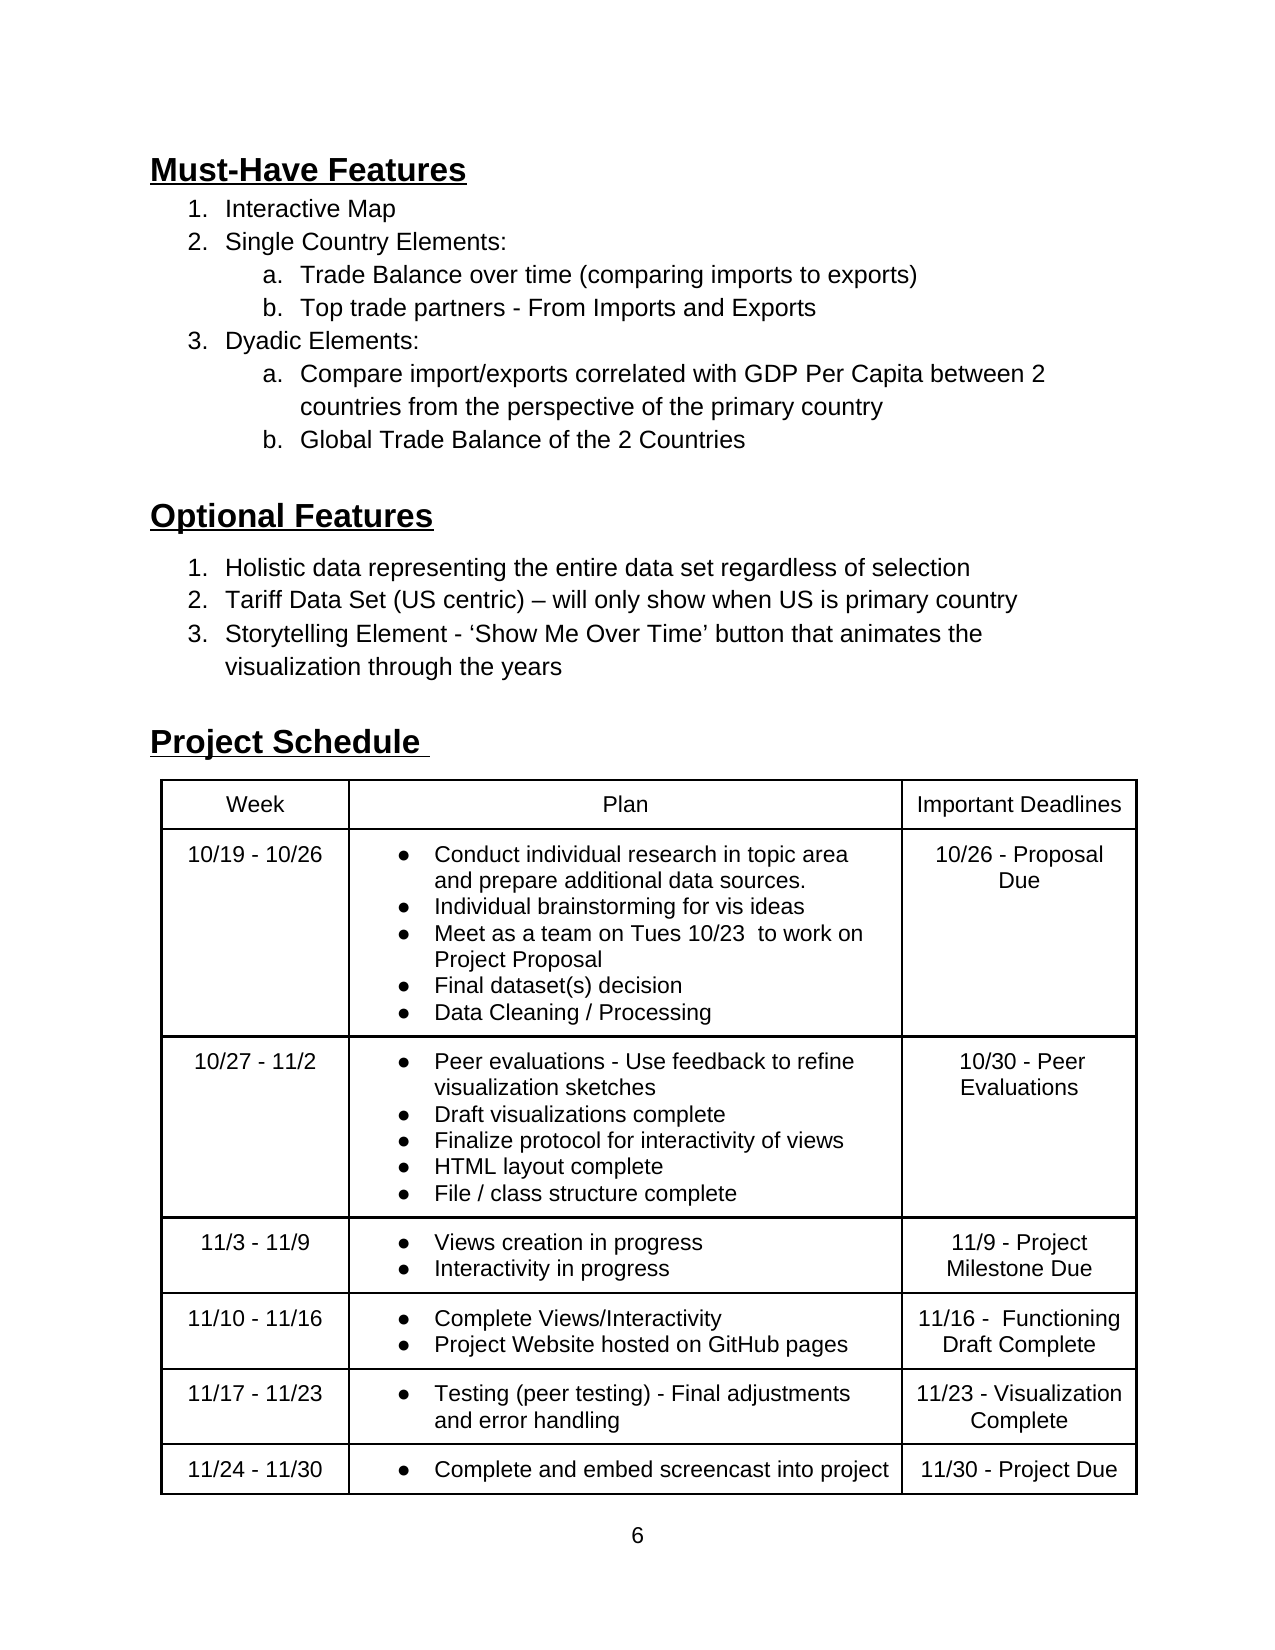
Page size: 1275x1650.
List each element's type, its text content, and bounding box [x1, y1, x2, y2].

table_cell Testing (peer testing) - Final adjustments and error handling [350, 1370, 901, 1443]
list Interactive Map [187, 194, 1125, 223]
table_cell 10/27 - 11/2 [163, 1038, 348, 1216]
subtitle Project Schedule [150, 722, 1125, 761]
table_cell 11/30 - Project Due [903, 1445, 1135, 1493]
table_cell 10/26 - Proposal Due [903, 830, 1135, 1035]
table_cell 11/17 - 11/23 [163, 1370, 348, 1443]
table_cell 11/24 - 11/30 [163, 1445, 348, 1493]
table_header Week [163, 781, 348, 828]
table_header Plan [350, 781, 901, 828]
table_cell Complete and embed screencast into project [350, 1445, 901, 1493]
table_cell Peer evaluations - Use feedback to refine visualization sketches Draft visualizations complete Finalize protocol for interactivity of views HTML layout complete File / class structure complete [350, 1038, 901, 1216]
table_cell Complete Views/Interactivity Project Website hosted on GitHub pages [350, 1294, 901, 1368]
list Dyadic Elements: [187, 326, 1125, 355]
subtitle Must-Have Features [150, 150, 1125, 188]
list Global Trade Balance of the 2 Countries [262, 425, 1125, 454]
table_cell Views creation in progress Interactivity in progress [350, 1219, 901, 1292]
table_cell 11/3 - 11/9 [163, 1219, 348, 1292]
table_cell 11/16 - Functioning Draft Complete [903, 1294, 1135, 1368]
list Storytelling Element - ‘Show Me Over Time’ button that animates the visualization through the years [187, 618, 1125, 680]
table_cell 10/30 - Peer Evaluations [903, 1038, 1135, 1216]
list Single Country Elements: [187, 227, 1125, 256]
table_cell 10/19 - 10/26 [163, 830, 348, 1035]
table_cell 11/10 - 11/16 [163, 1294, 348, 1368]
subtitle Optional Features [150, 496, 1125, 534]
list Tariff Data Set (US centric) – will only show when US is primary country [187, 586, 1125, 614]
table_header Important Deadlines [903, 781, 1135, 828]
table_cell 11/9 - Project Milestone Due [903, 1219, 1135, 1292]
list Holistic data representing the entire data set regardless of selection [187, 552, 1125, 581]
table_cell Conduct individual research in topic area and prepare additional data sources. Individual brainstorming for vis ideas Meet as a team on Tues 10/23 to work on Project Proposal Final dataset(s) decision Data Cleaning / Processing [350, 830, 901, 1035]
list Top trade partners - From Imports and Exports [262, 293, 1125, 322]
list Compare import/exports correlated with GDP Per Capita between 2 countries from the perspective of the primary country [262, 359, 1125, 421]
list Trade Balance over time (comparing imports to exports) [262, 260, 1125, 289]
table_cell 11/23 - Visualization Complete [903, 1370, 1135, 1443]
